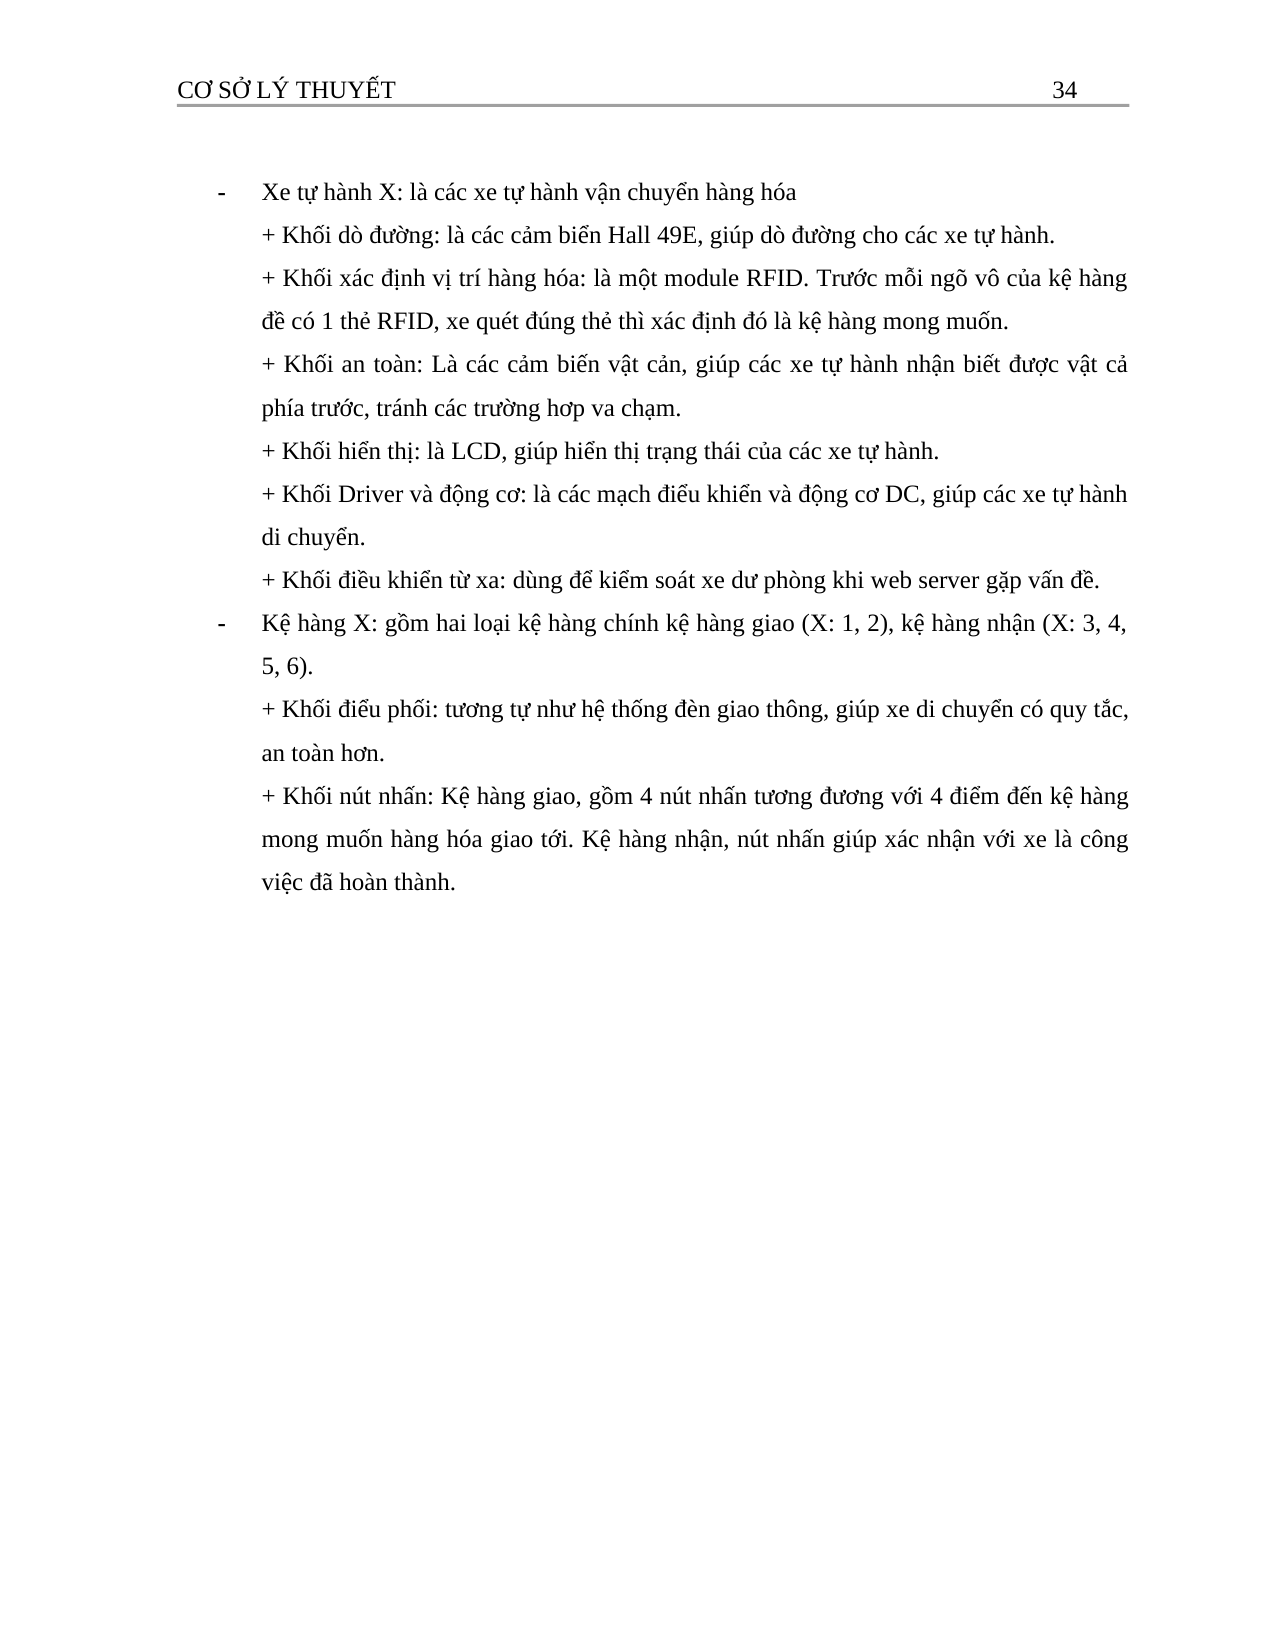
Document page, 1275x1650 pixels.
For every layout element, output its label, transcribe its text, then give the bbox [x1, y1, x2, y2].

list + Khối dò đường: là các cảm biển Hall 49E, giúp dò đường cho các xe tự hành. [261, 220, 1129, 249]
list + Khối điểu phối: tương tự như hệ thống đèn giao thông, giúp xe di chuyển có quy tắc, an toàn hơn. [261, 694, 1129, 766]
list + Khối điều khiển từ xa: dùng để kiểm soát xe dư phòng khi web server gặp vấn đề. [261, 565, 1129, 594]
list Kệ hàng X: gồm hai loại kệ hàng chính kệ hàng giao (X: 1, 2), kệ hàng nhận (X: 3, 4, 5, 6). [217, 608, 1129, 680]
list + Khối hiển thị: là LCD, giúp hiển thị trạng thái của các xe tự hành. [261, 436, 1129, 464]
list + Khối an toàn: Là các cảm biến vật cản, giúp các xe tự hành nhận biết được vật cả phía trước, tránh các trường hơp va chạm. [261, 349, 1129, 421]
list Xe tự hành X: là các xe tự hành vận chuyển hàng hóa [217, 177, 1129, 206]
list + Khối nút nhấn: Kệ hàng giao, gồm 4 nút nhấn tương đương với 4 điểm đến kệ hàng mong muốn hàng hóa giao tới. Kệ hàng nhận, nút nhấn giúp xác nhận với xe là công việc đã hoàn thành. [261, 781, 1129, 896]
list + Khối xác định vị trí hàng hóa: là một module RFID. Trước mỗi ngõ vô của kệ hàng đề có 1 thẻ RFID, xe quét đúng thẻ thì xác định đó là kệ hàng mong muốn. [261, 263, 1129, 335]
list + Khối Driver và động cơ: là các mạch điểu khiển và động cơ DC, giúp các xe tự hành di chuyển. [261, 479, 1129, 551]
